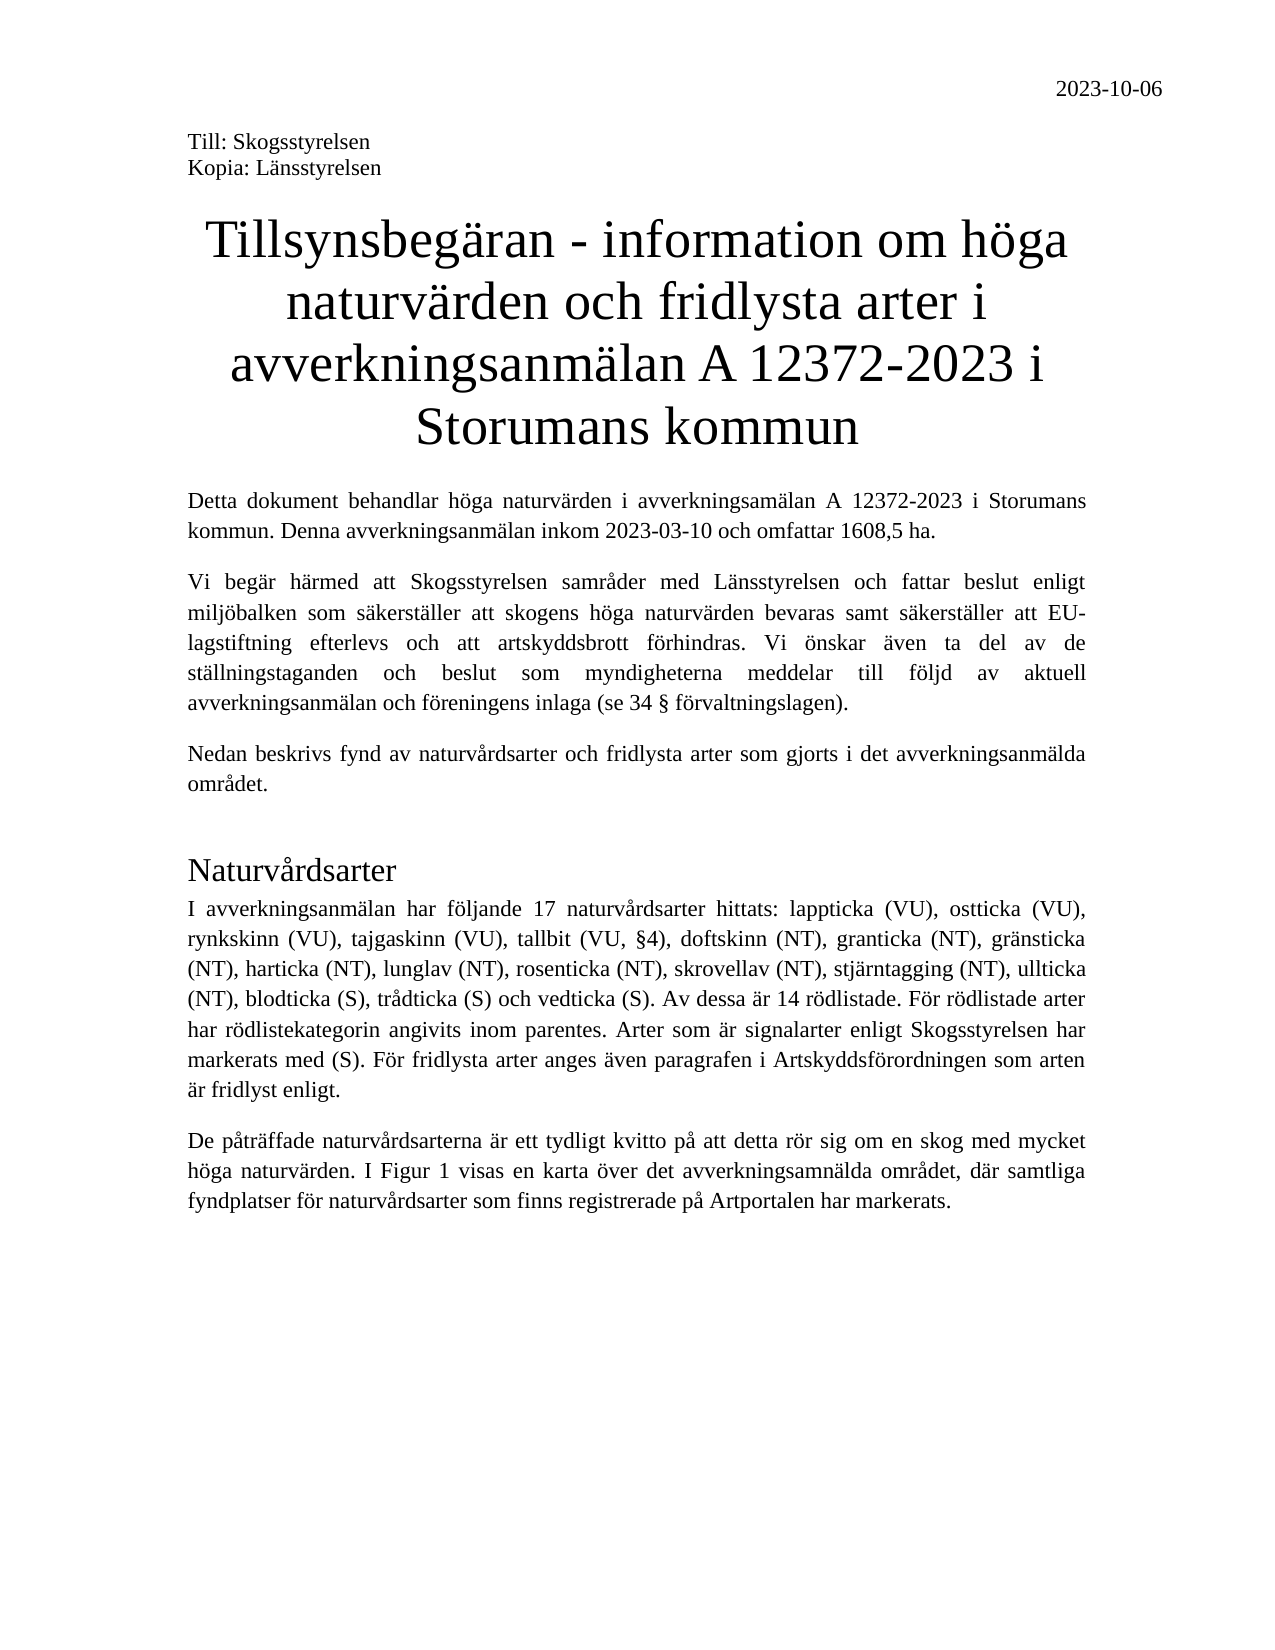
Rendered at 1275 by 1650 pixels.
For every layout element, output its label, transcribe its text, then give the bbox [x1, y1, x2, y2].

text De påträffade naturvårdsarterna är ett tydligt kvitto på att detta rör sig om en skog med mycket höga naturvärden. I Figur 1 visas en karta över det avverkningsamnälda området, där samtliga fyndplatser för naturvårdsarter som finns registrerade på Artportalen har markerats. [187, 1127, 1087, 1214]
text I avverkningsanmälan har följande 17 naturvårdsarter hittats: lappticka (VU), ostticka (VU), rynkskinn (VU), tajgaskinn (VU), tallbit (VU, §4), doftskinn (NT), granticka (NT), gränsticka (NT), harticka (NT), lunglav (NT), rosenticka (NT), skrovellav (NT), stjärntagging (NT), ullticka (NT), blodticka (S), trådticka (S) och vedticka (S). Av dessa är 14 rödlistade. För rödlistade arter har rödlistekategorin angivits inom parentes. Arter som är signalarter enligt Skogsstyrelsen har markerats med (S). För fridlysta arter anges även paragrafen i Artskyddsförordningen som arten är fridlyst enligt. [187, 895, 1087, 1102]
subtitle Naturvårdsarter [187, 851, 1087, 889]
text Vi begär härmed att Skogsstyrelsen samråder med Länsstyrelsen och fattar beslut enligt miljöbalken som säkerställer att skogens höga naturvärden bevaras samt säkerställer att EU-lagstiftning efterlevs och att artskyddsbrott förhindras. Vi önskar även ta del av de ställningstaganden och beslut som myndigheterna meddelar till följd av aktuell avverkningsanmälan och föreningens inlaga (se 34 § förvaltningslagen). [187, 568, 1087, 716]
text Detta dokument behandlar höga naturvärden i avverkningsamälan A 12372-2023 i Storumans kommun. Denna avverkningsanmälan inkom 2023-03-10 och omfattar 1608,5 ha. [187, 487, 1087, 544]
text Nedan beskrivs fynd av naturvårdsarter och fridlysta arter som gjorts i det avverkningsanmälda området. [187, 740, 1087, 797]
title Tillsynsbegäran - information om höga naturvärden och fridlysta arter i avverkningsanmälan A 12372-2023 i Storumans kommun [187, 207, 1087, 456]
